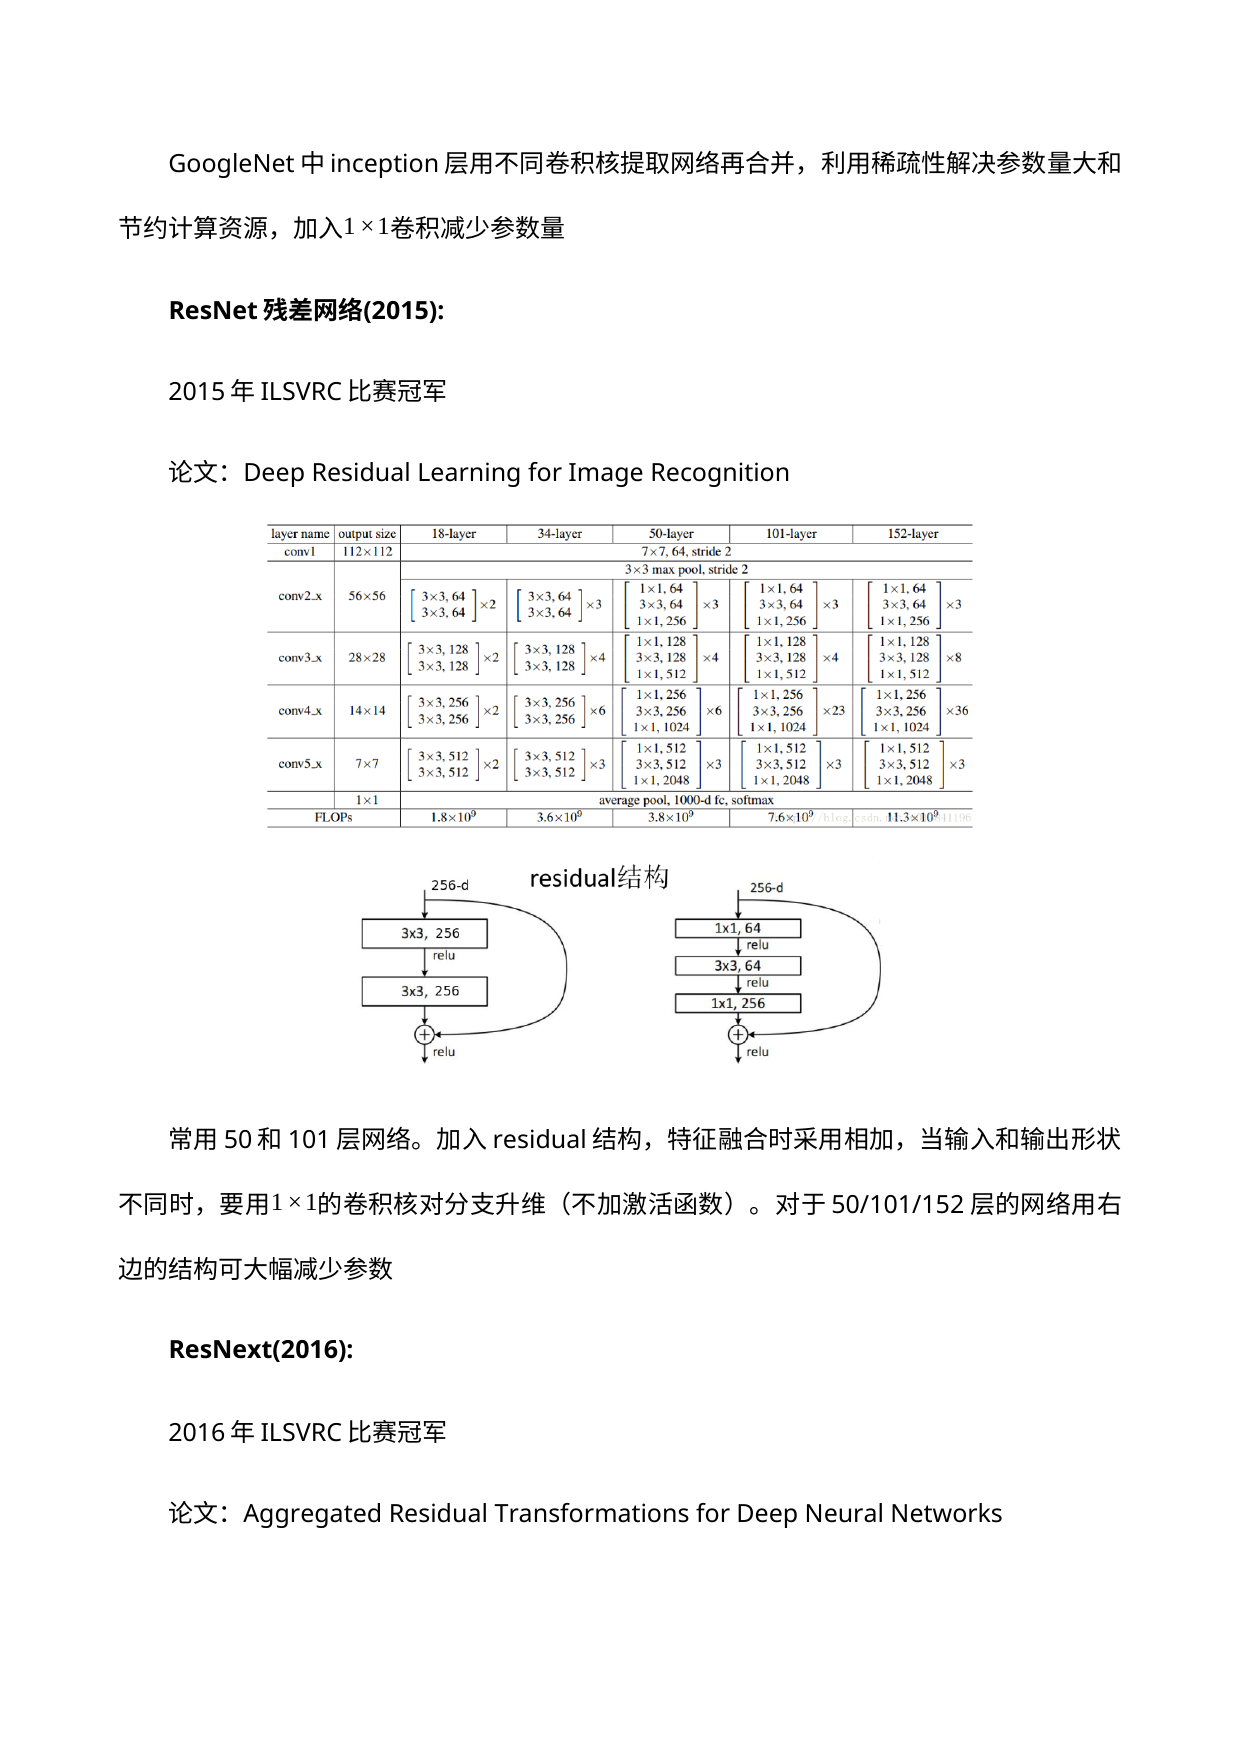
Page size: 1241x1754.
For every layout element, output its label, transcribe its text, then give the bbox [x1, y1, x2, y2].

text 论文：Deep Residual Learning for Image Recognition [118, 438, 1122, 503]
text GoogleNet中inception层用不同卷积核提取网络再合并，利用稀疏性解决参数量大和节约计算资源，加入卷积减少参数量 [118, 129, 1122, 259]
text 论文：Aggregated Residual Transformations for Deep Neural Networks [118, 1479, 1122, 1544]
text 2016年ILSVRC比赛冠军 [118, 1398, 1122, 1463]
text 2015年ILSVRC比赛冠军 [118, 357, 1122, 422]
text ResNet残差网络(2015): [118, 276, 1122, 341]
picture [265, 520, 975, 834]
text 常用50和101层网络。加入residual结构，特征融合时采用相加，当输入和输出形状不同时，要用的卷积核对分支升维（不加激活函数）。对于50/101/152层的网络用右边的结构可大幅减少参数 [118, 1105, 1122, 1300]
picture [354, 861, 886, 1067]
text ResNext(2016): [118, 1316, 1122, 1381]
